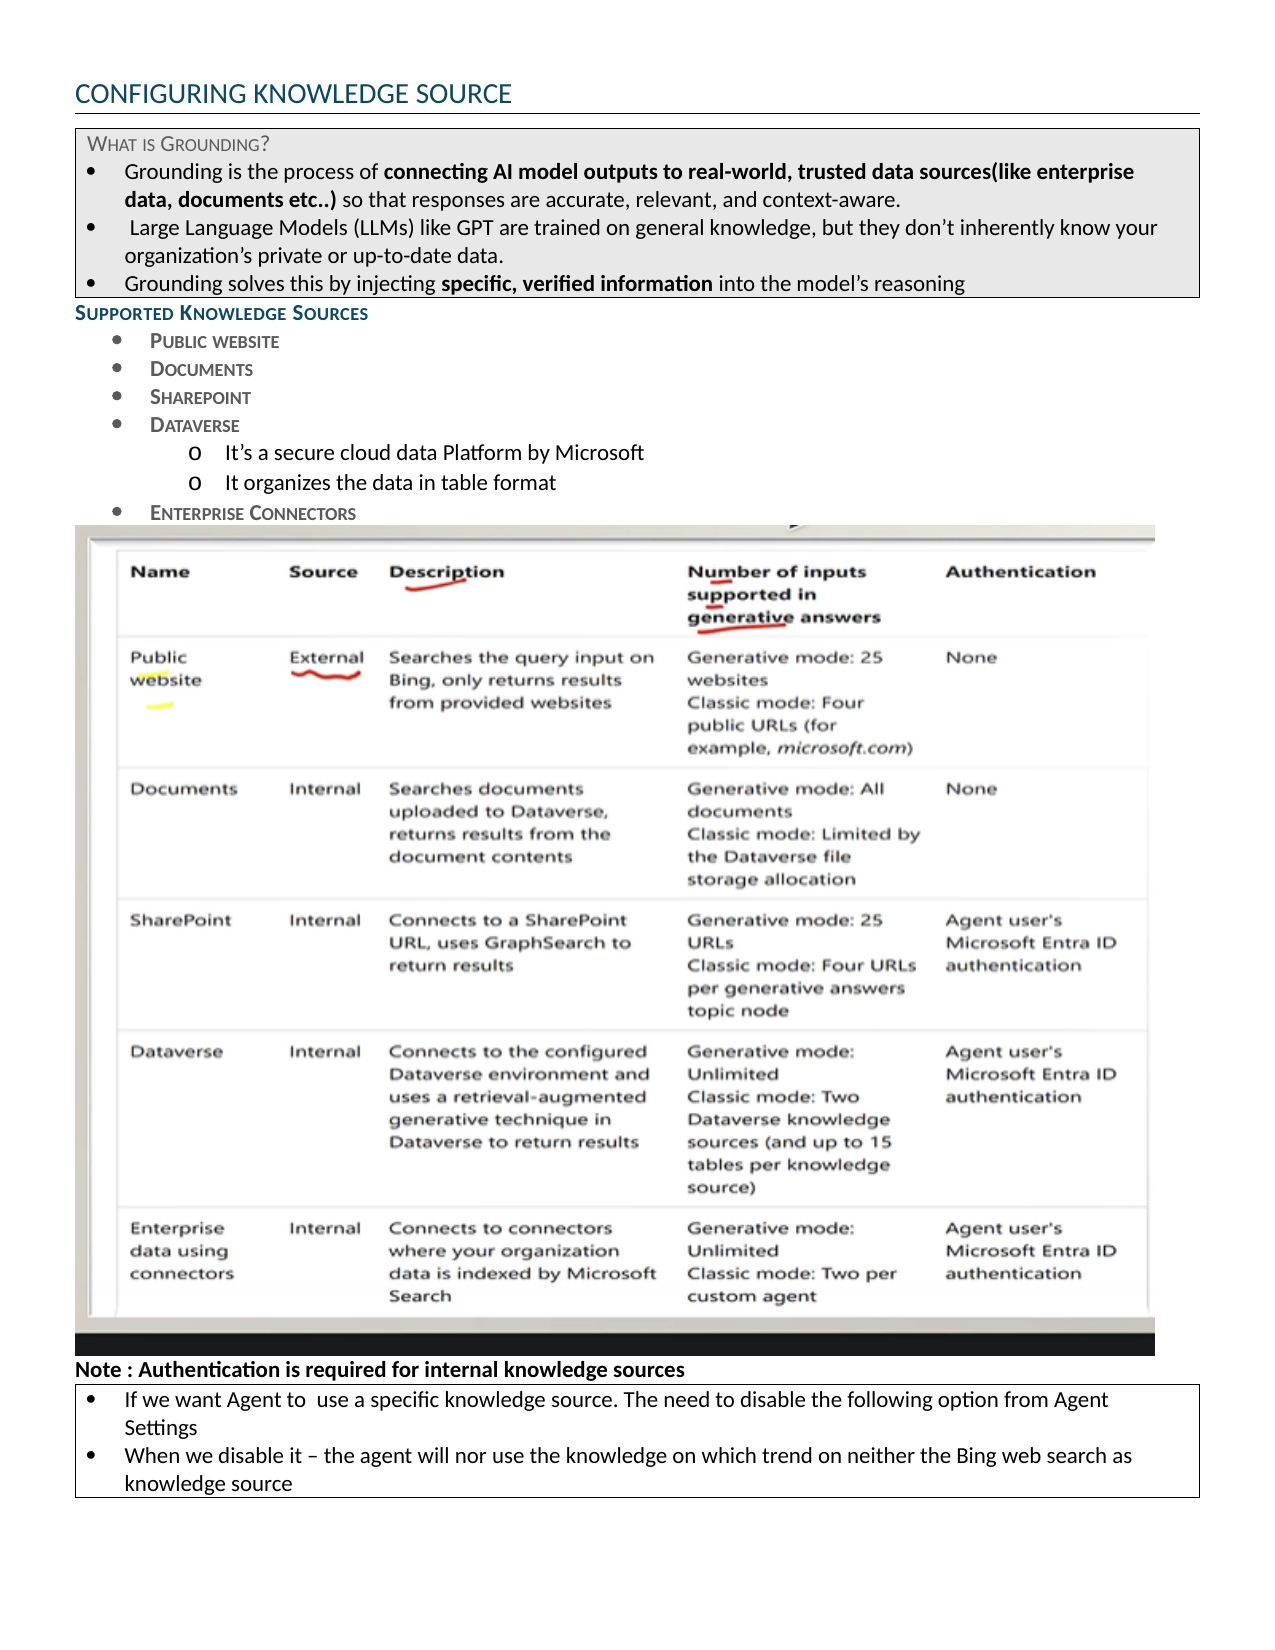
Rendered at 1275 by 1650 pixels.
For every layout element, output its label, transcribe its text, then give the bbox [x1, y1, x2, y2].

list Documents [112, 354, 1200, 382]
picture [75, 525, 1155, 1356]
list Sharepoint [112, 382, 1200, 410]
text Note : Authentication is required for internal knowledge sources [75, 1356, 1200, 1384]
list Enterprise Connectors [112, 498, 1200, 526]
text Supported Knowledge Sources [75, 298, 1200, 326]
list Dataverse [112, 410, 1200, 438]
subtitle CONFIGURING KNOWLEDGE SOURCE [75, 75, 1200, 113]
table_header What is Grounding? Grounding is the process of connecting AI model outputs to real-world, trusted data sources(like enterprise data, documents etc..) so that responses are accurate, relevant, and context-aware. Large Language Models (LLMs) like GPT are trained on general knowledge, but they don’t inherently know your organization’s private or up-to-date data. Grounding solves this by injecting specific, verified information into the model’s reasoning [76, 129, 1199, 297]
list It’s a secure cloud data Platform by Microsoft [187, 438, 1200, 468]
list It organizes the data in table format [187, 468, 1200, 498]
list Public website [112, 326, 1200, 354]
